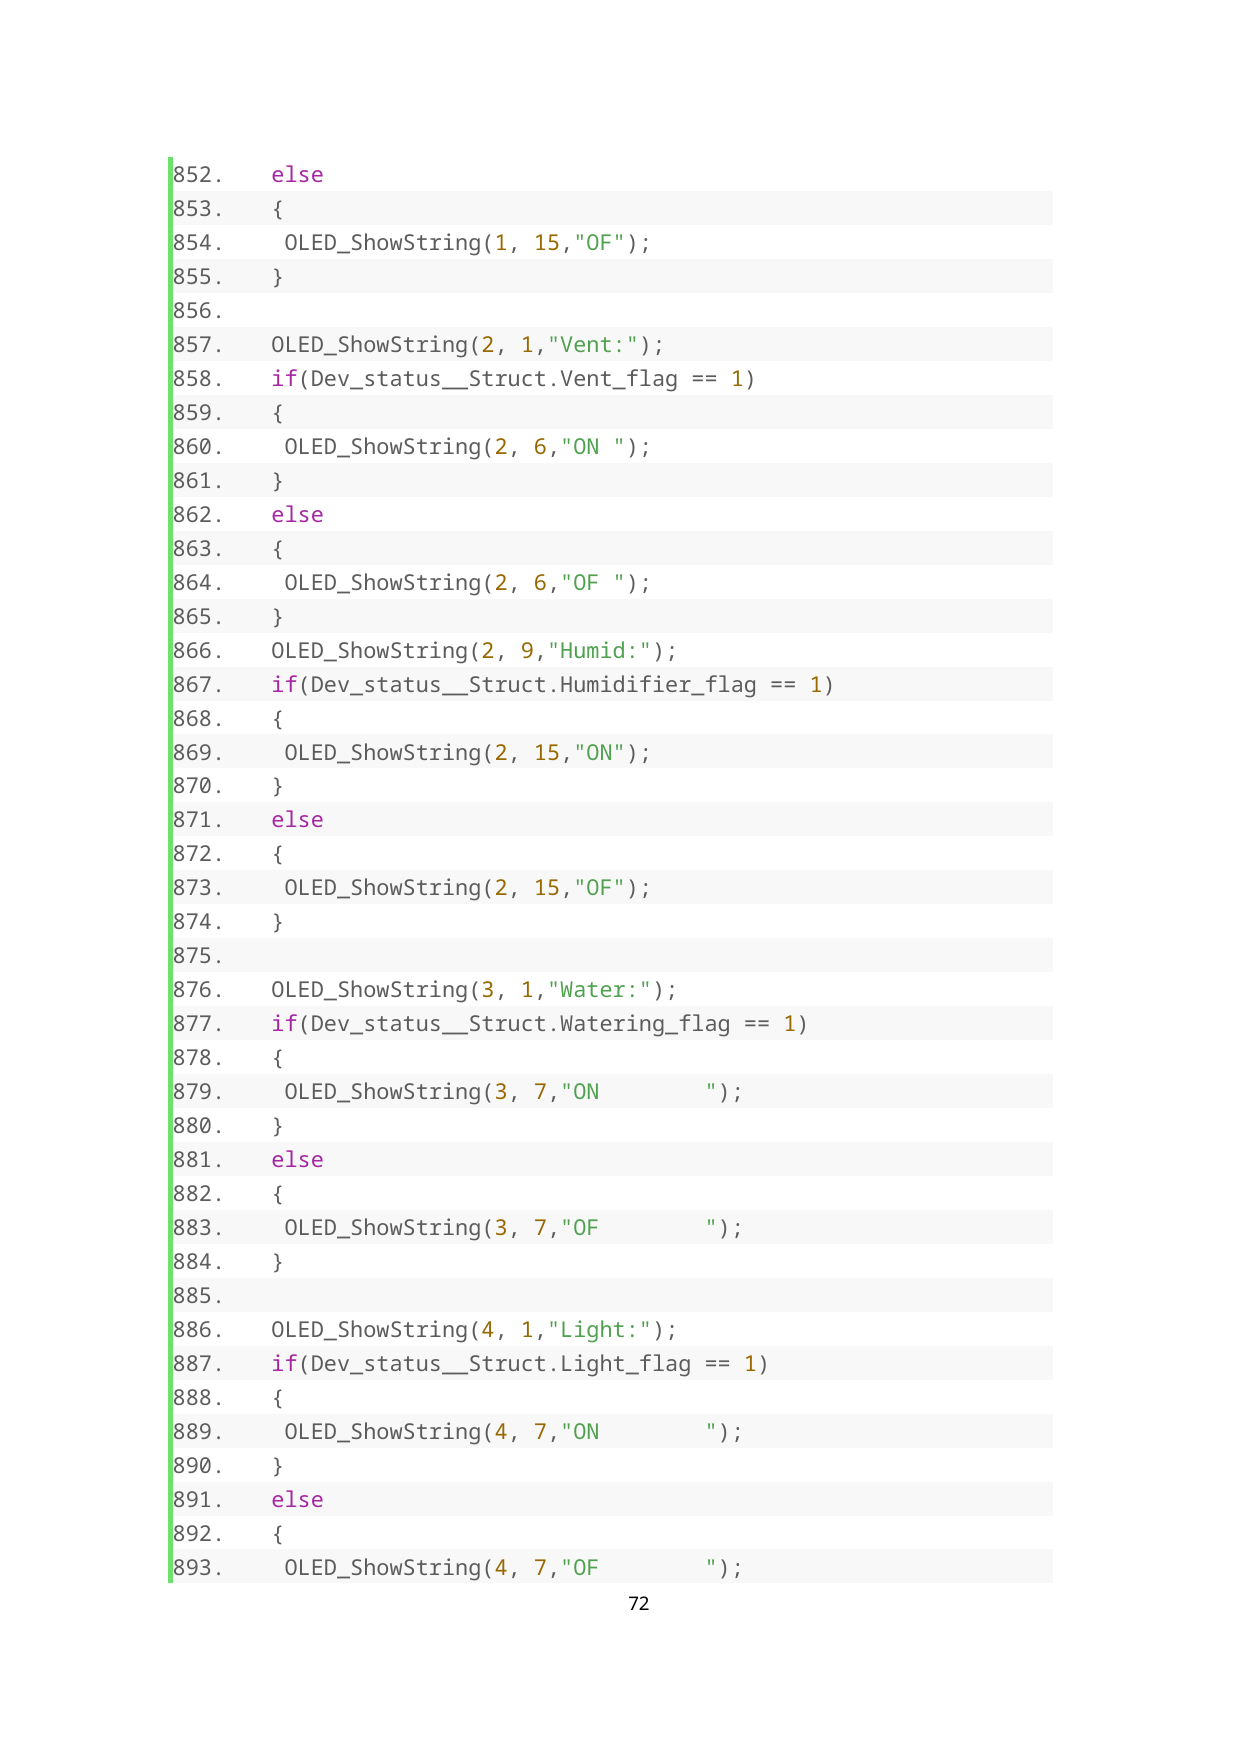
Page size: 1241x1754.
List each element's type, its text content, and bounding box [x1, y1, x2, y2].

list } [173, 1244, 1053, 1278]
list OLED_ShowString(4, 7,"OF "); [173, 1549, 1053, 1583]
list OLED_ShowString(4, 1,"Light:"); [173, 1312, 1053, 1346]
list { [173, 836, 1053, 870]
list OLED_ShowString(2, 15,"ON"); [173, 734, 1053, 768]
list else [173, 1142, 1053, 1176]
list } [173, 768, 1053, 802]
list if(Dev_status__Struct.Watering_flag == 1) [173, 1006, 1053, 1040]
list OLED_ShowString(2, 6,"ON "); [173, 429, 1053, 463]
list { [173, 701, 1053, 734]
list else [173, 157, 1053, 191]
list if(Dev_status__Struct.Vent_flag == 1) [173, 361, 1053, 395]
list } [173, 599, 1053, 633]
list } [173, 259, 1053, 293]
list if(Dev_status__Struct.Humidifier_flag == 1) [173, 667, 1053, 701]
list OLED_ShowString(4, 7,"ON "); [173, 1414, 1053, 1448]
list OLED_ShowString(2, 1,"Vent:"); [173, 327, 1053, 361]
list } [173, 1108, 1053, 1142]
list OLED_ShowString(2, 15,"OF"); [173, 870, 1053, 904]
list { [173, 1176, 1053, 1210]
list } [173, 463, 1053, 497]
list OLED_ShowString(1, 15,"OF"); [173, 225, 1053, 259]
list if(Dev_status__Struct.Light_flag == 1) [173, 1346, 1053, 1380]
list } [173, 904, 1053, 938]
list OLED_ShowString(2, 9,"Humid:"); [173, 633, 1053, 667]
list { [173, 191, 1053, 225]
list OLED_ShowString(3, 1,"Water:"); [173, 972, 1053, 1006]
list { [173, 395, 1053, 429]
list else [173, 802, 1053, 836]
list { [173, 1380, 1053, 1414]
list OLED_ShowString(3, 7,"ON "); [173, 1074, 1053, 1108]
list OLED_ShowString(3, 7,"OF "); [173, 1210, 1053, 1244]
list } [173, 1448, 1053, 1482]
list OLED_ShowString(2, 6,"OF "); [173, 565, 1053, 599]
list { [173, 1040, 1053, 1074]
list else [173, 1482, 1053, 1516]
list { [173, 531, 1053, 565]
list { [173, 1516, 1053, 1549]
list else [173, 497, 1053, 531]
